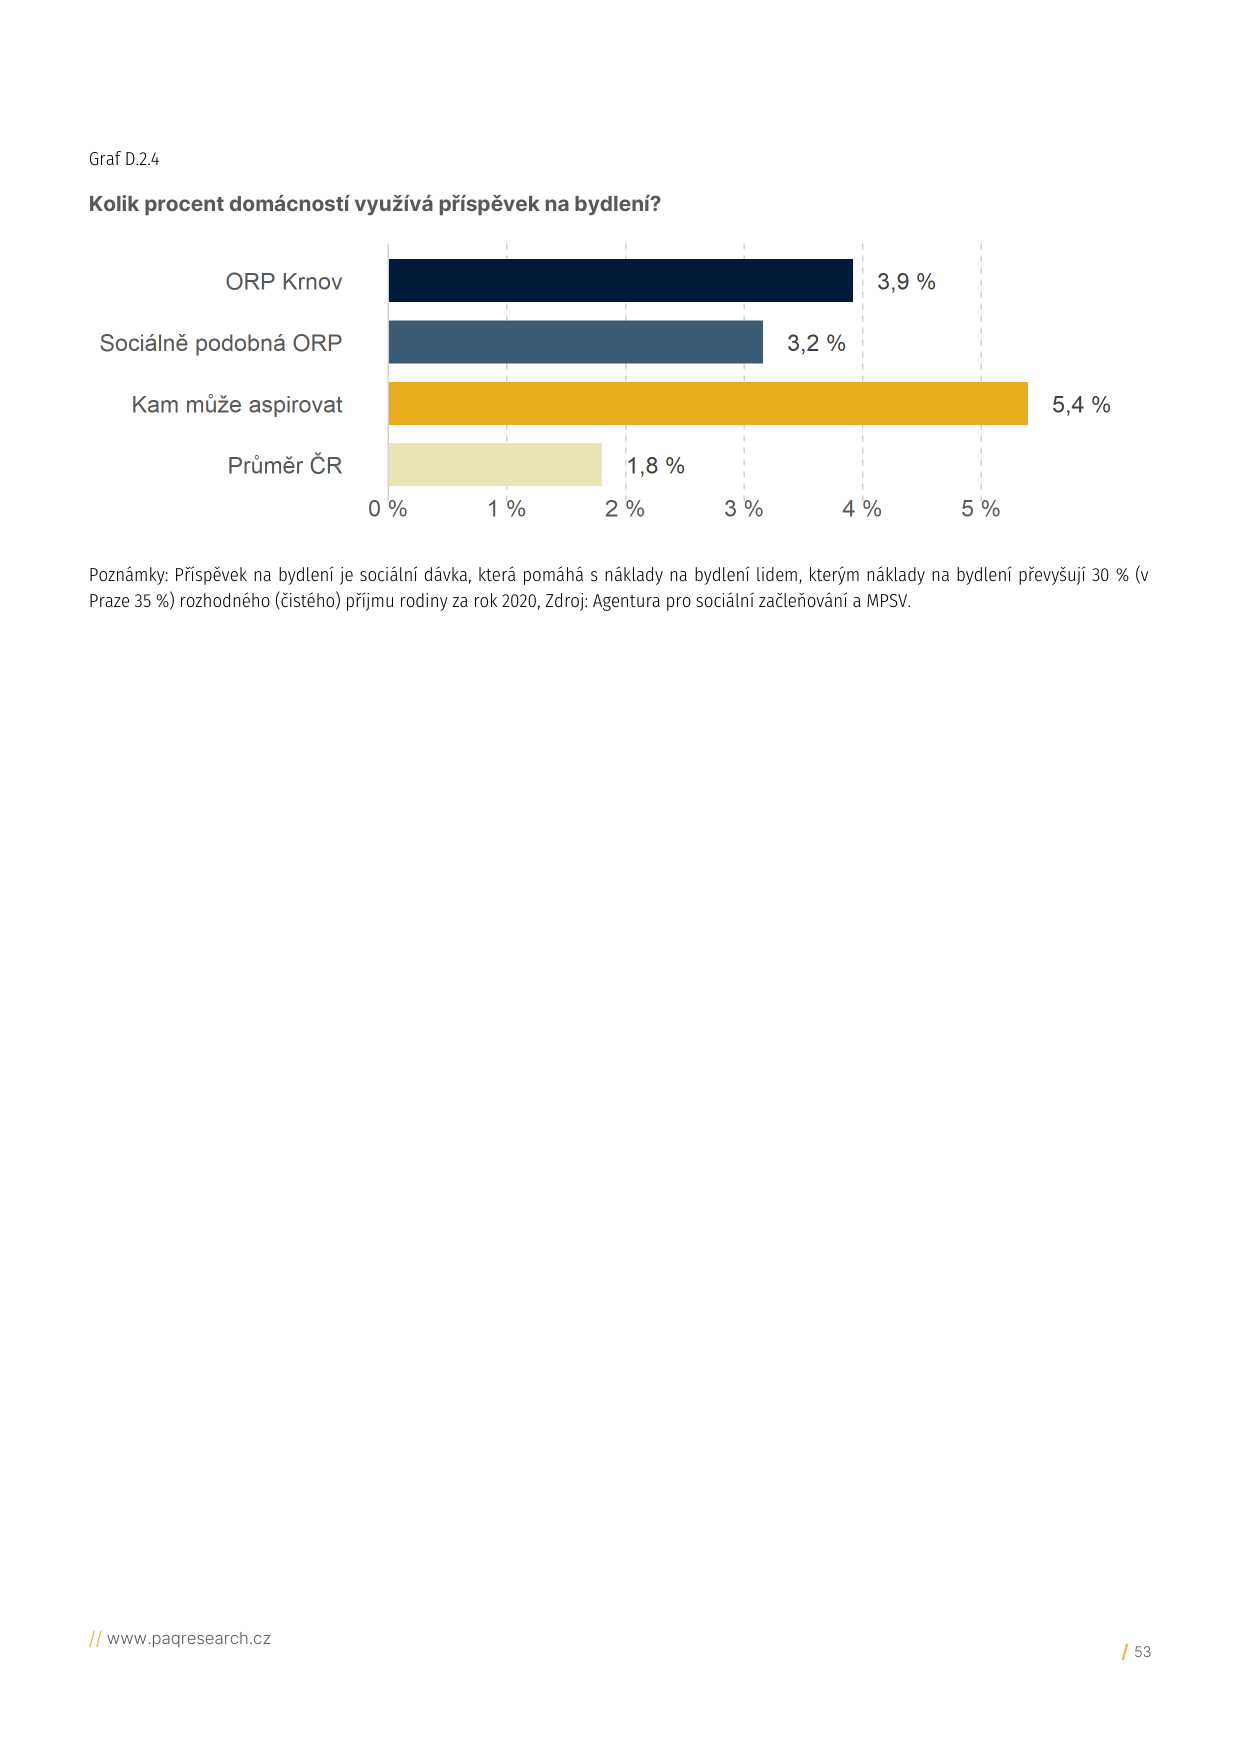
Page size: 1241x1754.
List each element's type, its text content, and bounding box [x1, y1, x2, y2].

picture [88, 216, 1139, 548]
text Poznámky: Příspěvek na bydlení je sociální dávka, která pomáhá s náklady na bydlení lidem, kterým náklady na bydlení převyšují 30 % (v Praze 35 %) rozhodného (čistého) příjmu rodiny za rok 2020, Zdroj: Agentura pro sociální začleňování a MPSV. [89, 564, 1152, 613]
text Kolik procent domácností využívá příspěvek na bydlení? [89, 186, 1152, 216]
text Graf D.2.4 [89, 148, 1152, 170]
